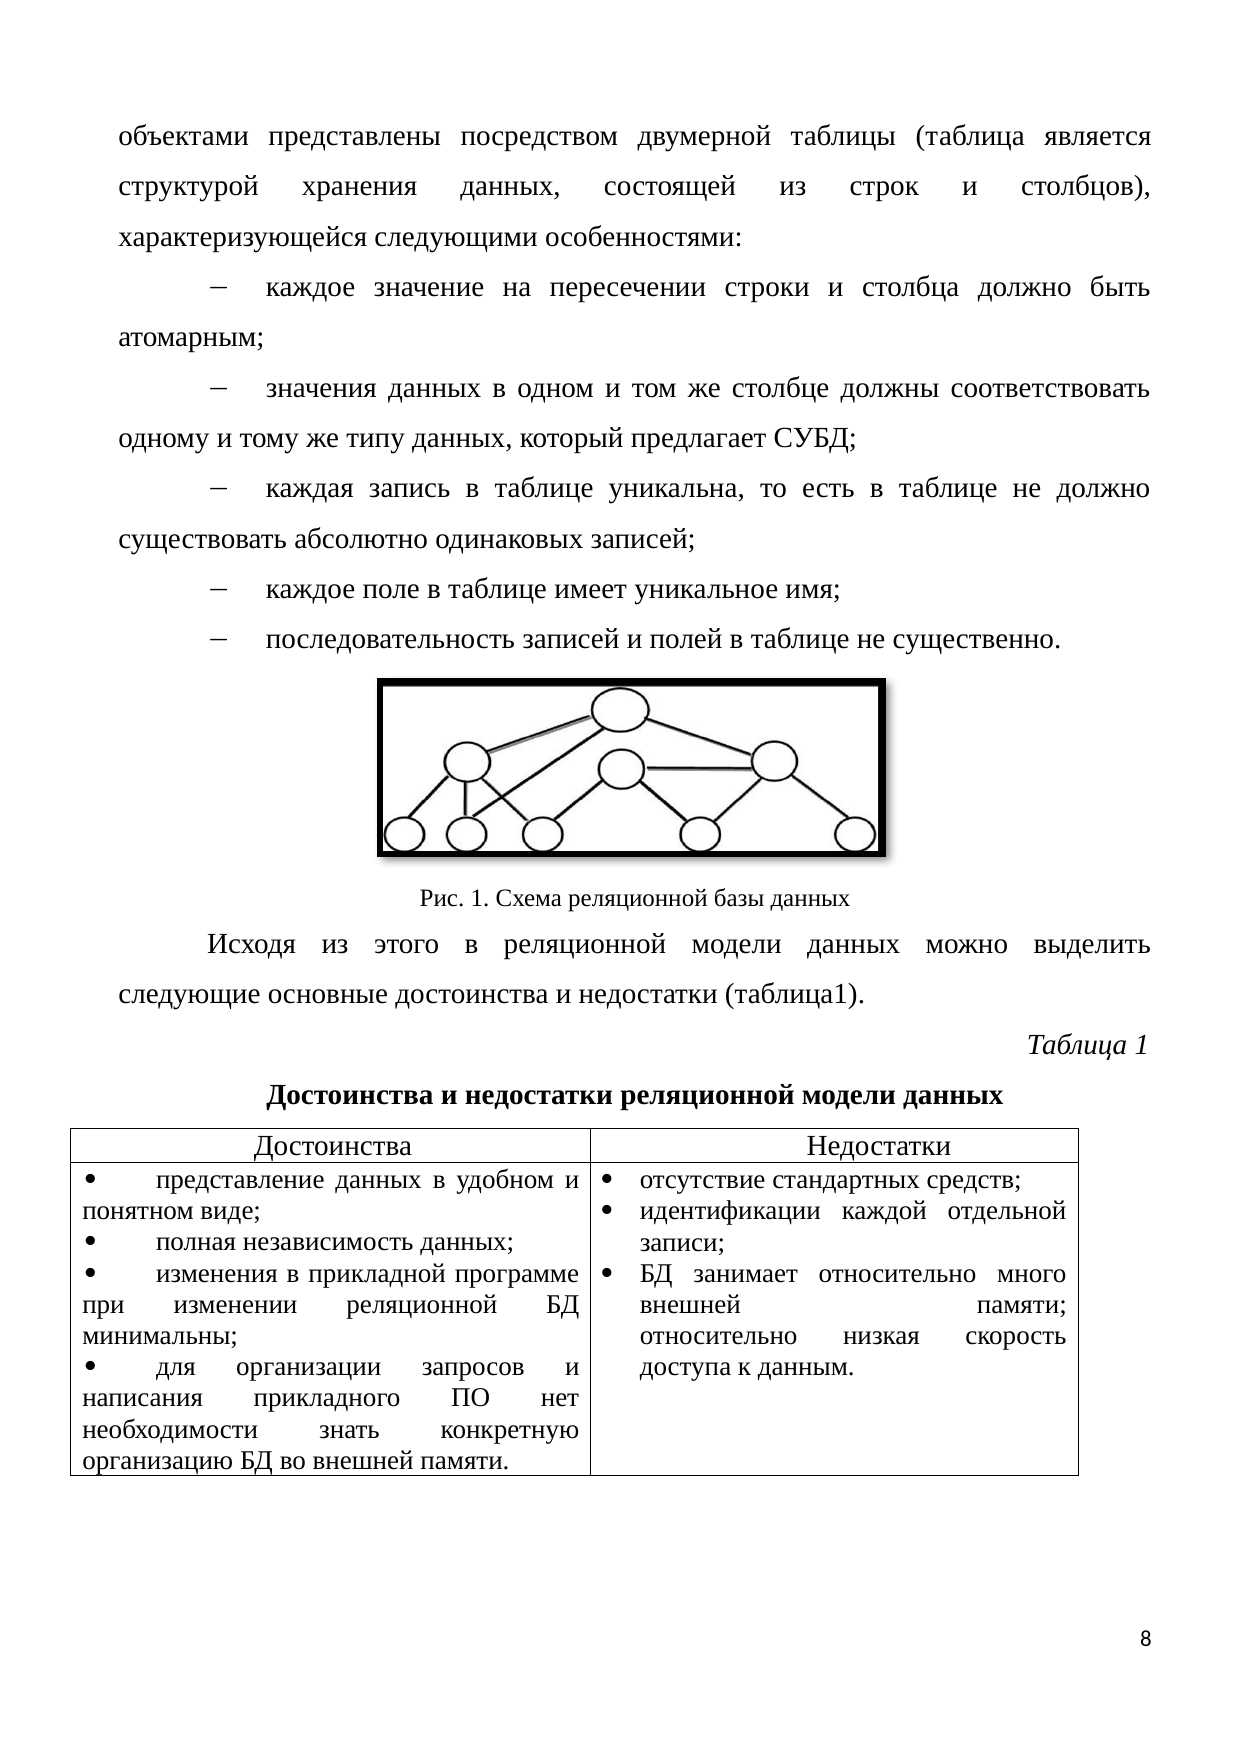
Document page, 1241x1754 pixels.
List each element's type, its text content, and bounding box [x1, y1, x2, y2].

picture [383, 685, 879, 851]
table_header Достоинства [71, 1129, 590, 1162]
text Достоинства и недостатки реляционной модели данных [118, 1077, 1152, 1111]
list каждое значение на пересечении строки и столбца должно быть атомарным; [118, 269, 1152, 353]
list каждая запись в таблице уникальна, то есть в таблице не должно существовать абсолютно одинаковых записей; [118, 471, 1152, 554]
list последовательность записей и полей в таблице не существенно. [118, 622, 1152, 655]
list каждое поле в таблице имеет уникальное имя; [118, 571, 1152, 605]
table_header Недостатки [591, 1129, 1078, 1162]
table_cell представление данных в удобном и понятном виде; полная независимость данных; изменения в прикладной программе при изменении реляционной БД минимальны; для организации запросов и написания прикладного ПО нет необходимости знать конкретную организацию БД во внешней памяти. [71, 1163, 590, 1475]
text Таблица 1 [118, 1027, 1152, 1060]
text Исходя из этого в реляционной модели данных можно выделить следующие основные достоинства и недостатки (таблица1). [118, 926, 1152, 1010]
text Рис. 1. Схема реляционной базы данных [118, 883, 1152, 912]
list значения данных в одном и том же столбце должны соответствовать одному и тому же типу данных, который предлагает СУБД; [118, 370, 1152, 454]
table_cell отсутствие стандартных средств; идентификации каждой отдельной записи; БД занимает относительно много внешней памяти; относительно низкая скорость доступа к данным. [591, 1163, 1078, 1475]
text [118, 118, 1152, 169]
